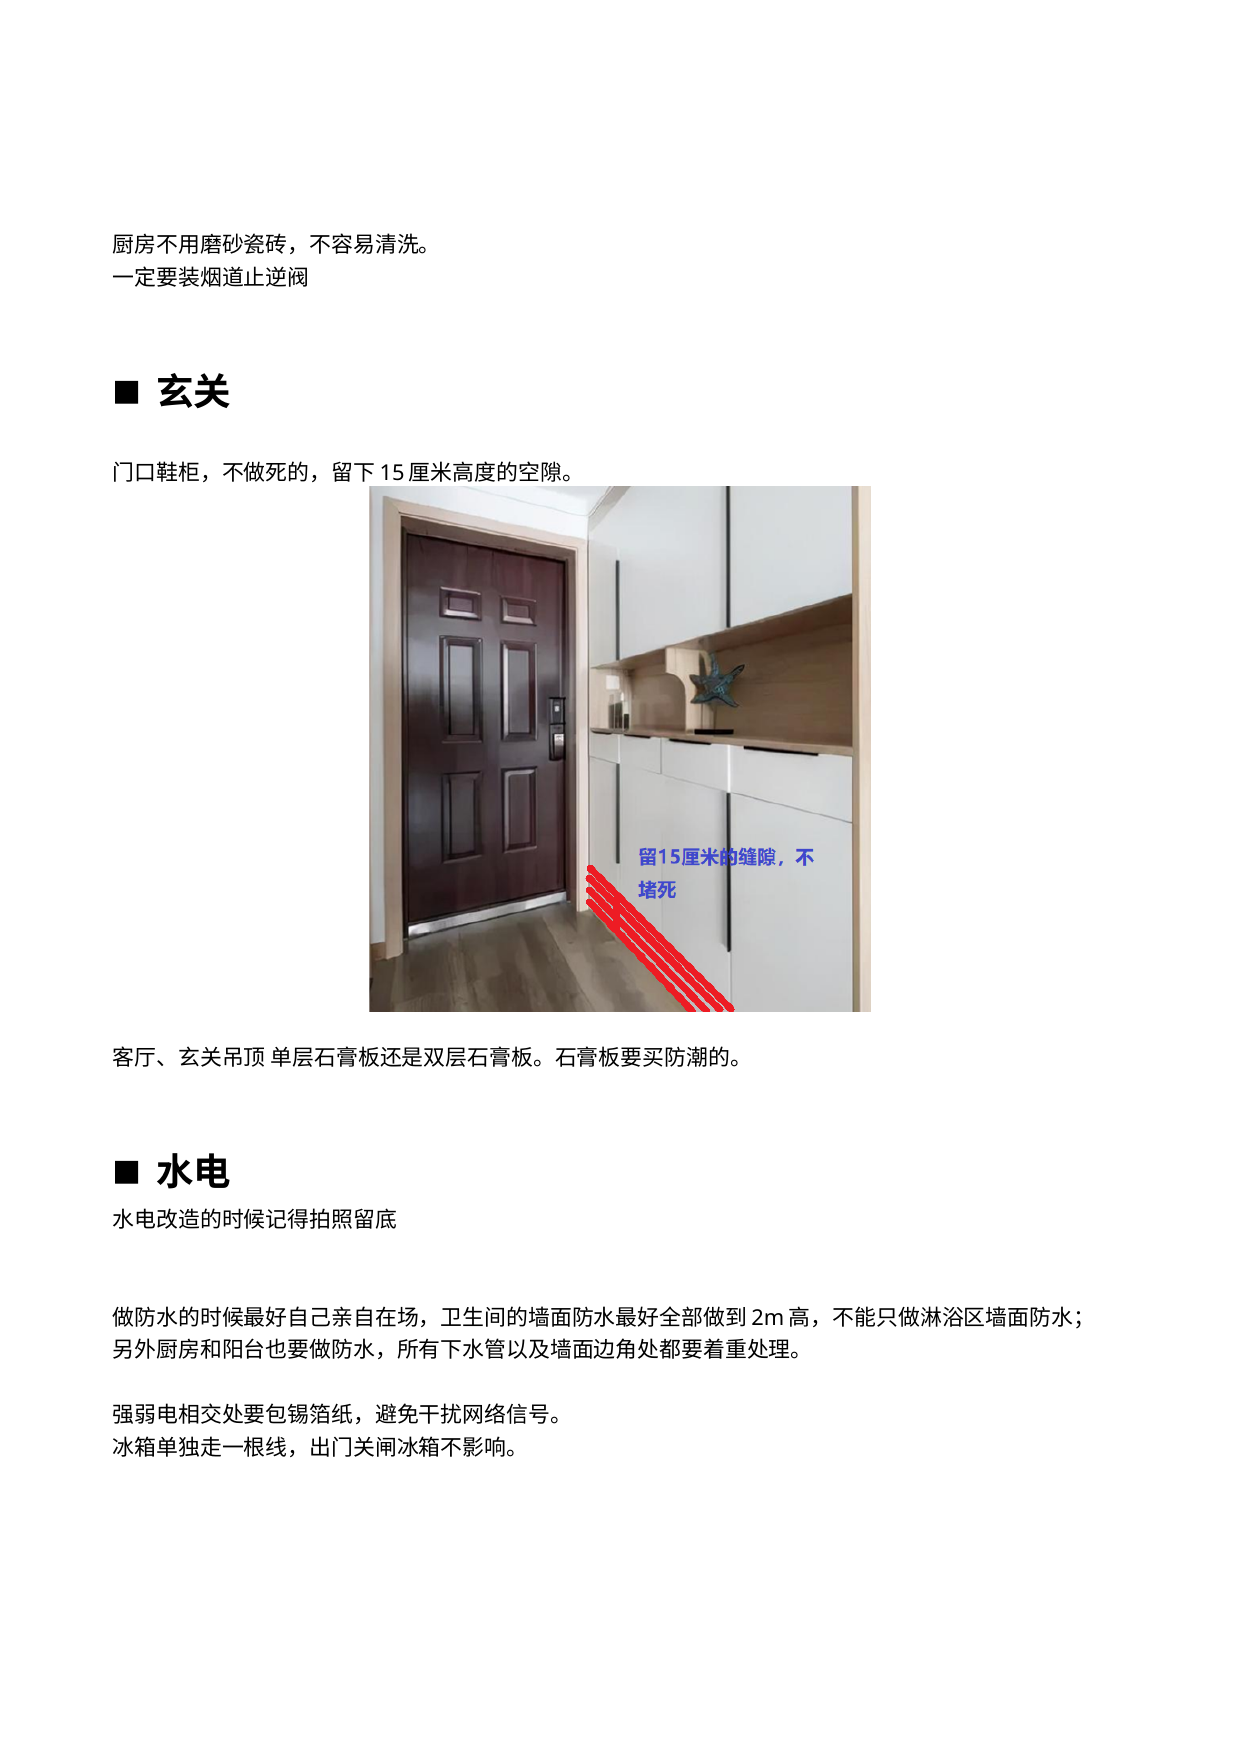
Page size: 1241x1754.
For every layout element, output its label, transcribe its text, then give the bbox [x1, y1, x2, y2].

text 厨房不用磨砂瓷砖，不容易清洗。 [112, 227, 1128, 259]
picture [369, 486, 871, 1012]
list 玄关 [112, 357, 1128, 422]
text 做防水的时候最好自己亲自在场，卫生间的墙面防水最好全部做到2m高，不能只做淋浴区墙面防水； [112, 1299, 1128, 1332]
text 另外厨房和阳台也要做防水，所有下水管以及墙面边角处都要着重处理。 [112, 1332, 1128, 1364]
list 水电 [112, 1137, 1128, 1202]
text 一定要装烟道止逆阀 [112, 259, 1128, 292]
text 冰箱单独走一根线，出门关闸冰箱不影响。 [112, 1429, 1128, 1462]
text 水电改造的时候记得拍照留底 [112, 1202, 1128, 1234]
text 客厅、玄关吊顶 单层石膏板还是双层石膏板。石膏板要买防潮的。 [112, 1039, 1128, 1072]
text 门口鞋柜，不做死的，留下15厘米高度的空隙。 [112, 454, 1128, 487]
text 强弱电相交处要包锡箔纸，避免干扰网络信号。 [112, 1397, 1128, 1429]
